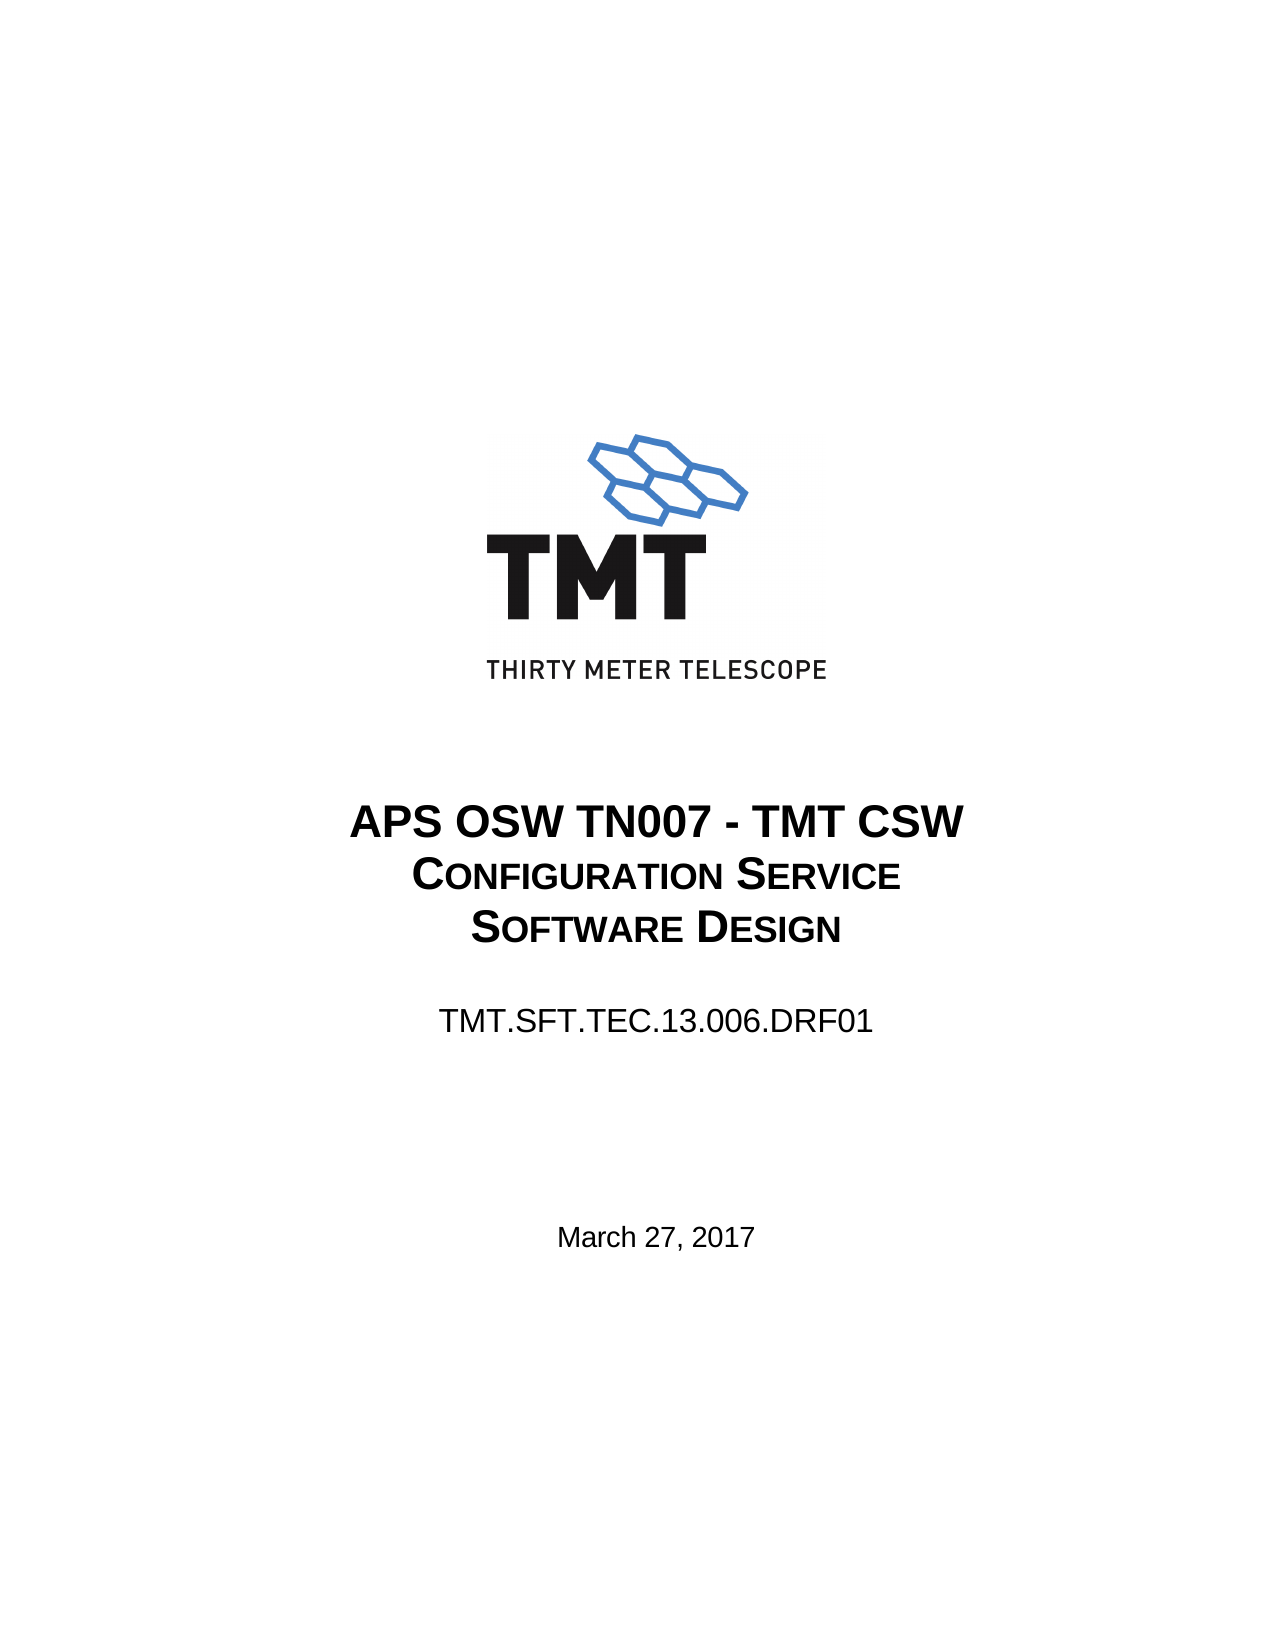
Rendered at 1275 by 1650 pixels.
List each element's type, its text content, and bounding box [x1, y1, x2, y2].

text March 27, 2017 [225, 1220, 1087, 1254]
picture [486, 434, 826, 679]
table_header APS TMT.CTR.TEC.??.???.DRF01 [259, 769, 1016, 1052]
